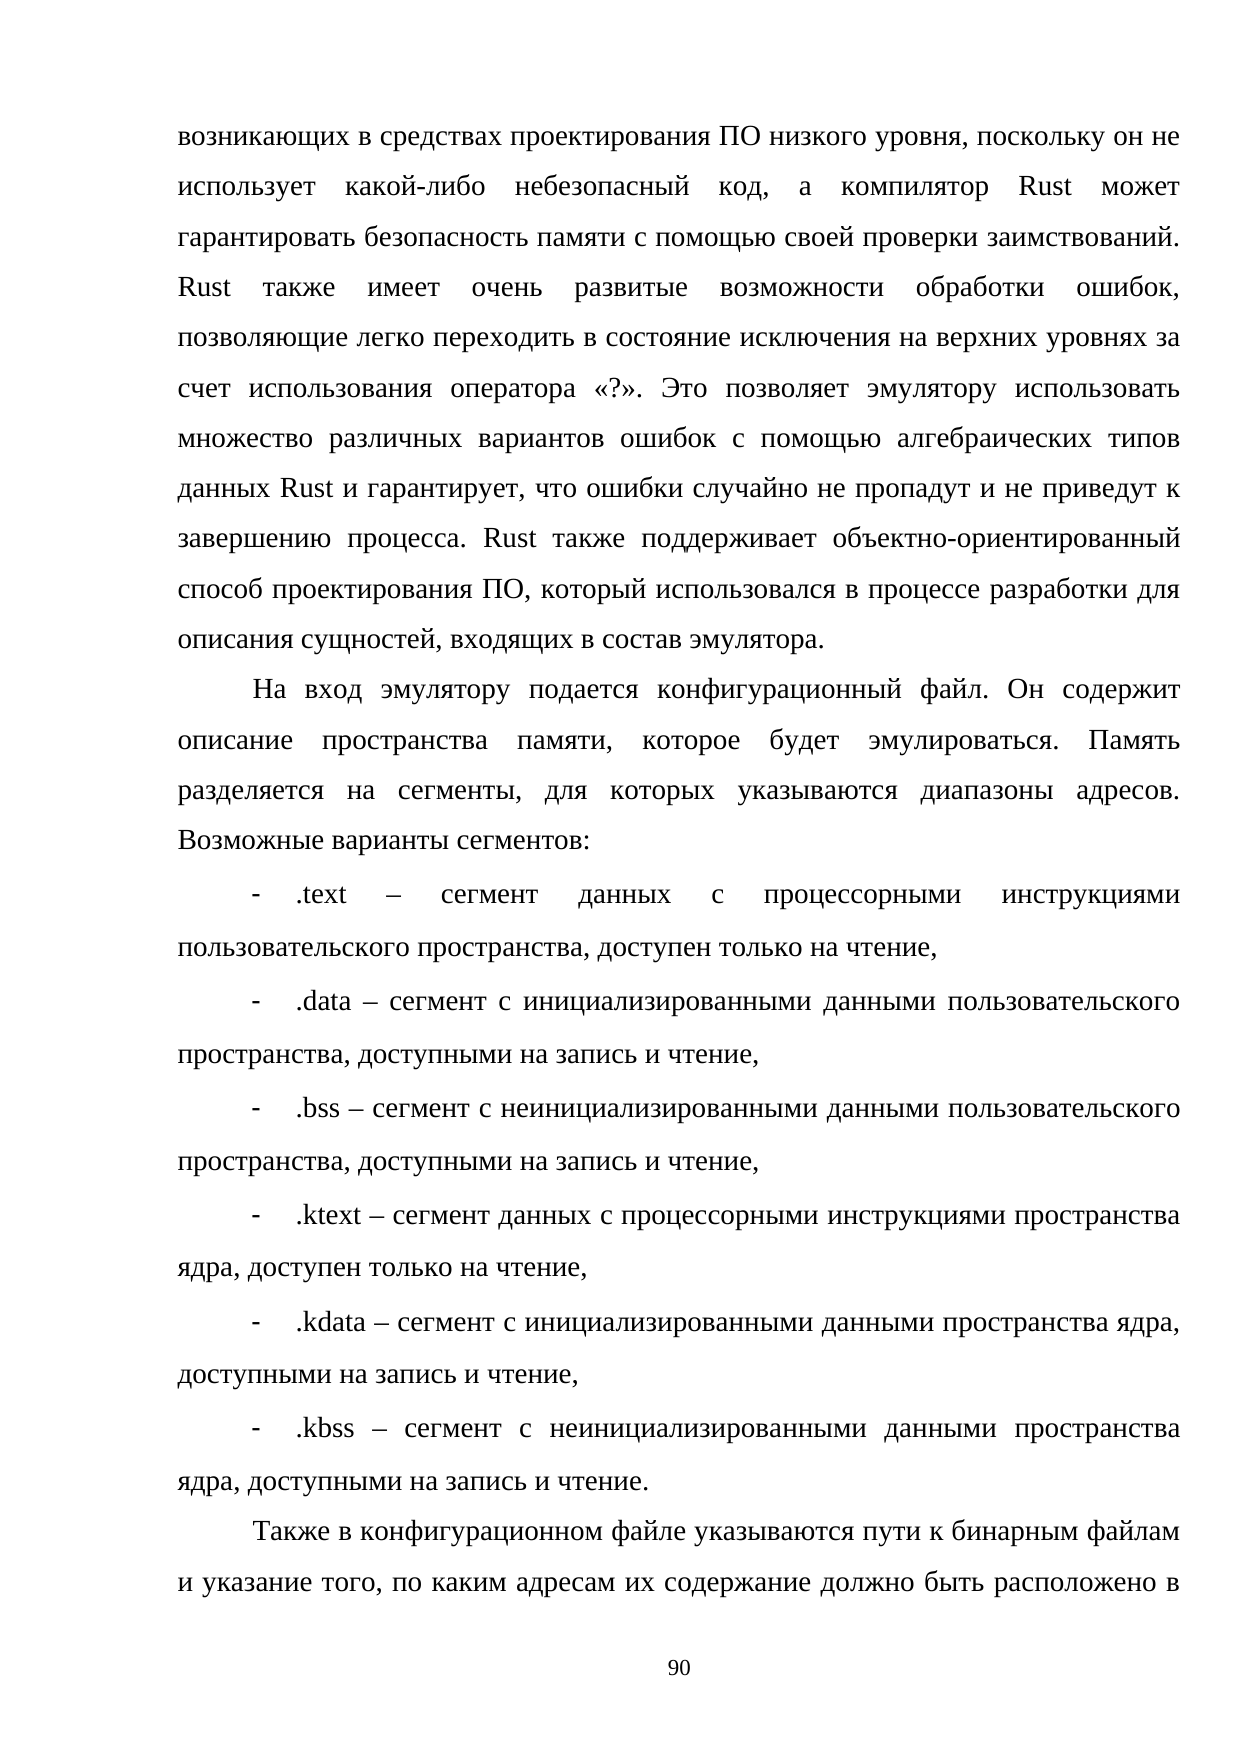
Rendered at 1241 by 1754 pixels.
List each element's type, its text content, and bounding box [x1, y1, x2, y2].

text На вход эмулятору подается конфигурационный файл. Он содержит описание пространства памяти, которое будет эмулироваться. Память разделяется на сегменты, для которых указываются диапазоны адресов. Возможные варианты сегментов: [177, 672, 1181, 856]
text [177, 118, 1181, 655]
list .kbss – сегмент с неинициализированными данными пространства ядра, доступными на запись и чтение. [177, 1407, 1181, 1497]
list .ktext – сегмент данных с процессорными инструкциями пространства ядра, доступен только на чтение, [177, 1193, 1181, 1283]
list .kdata – сегмент с инициализированными данными пространства ядра, доступными на запись и чтение, [177, 1300, 1181, 1390]
list .bss – сегмент с неинициализированными данными пользовательского пространства, доступными на запись и чтение, [177, 1086, 1181, 1176]
list .data – сегмент с инициализированными данными пользовательского пространства, доступными на запись и чтение, [177, 979, 1181, 1069]
list .text – сегмент данных с процессорными инструкциями пользовательского пространства, доступен только на чтение, [177, 873, 1181, 963]
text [177, 1513, 1181, 1597]
